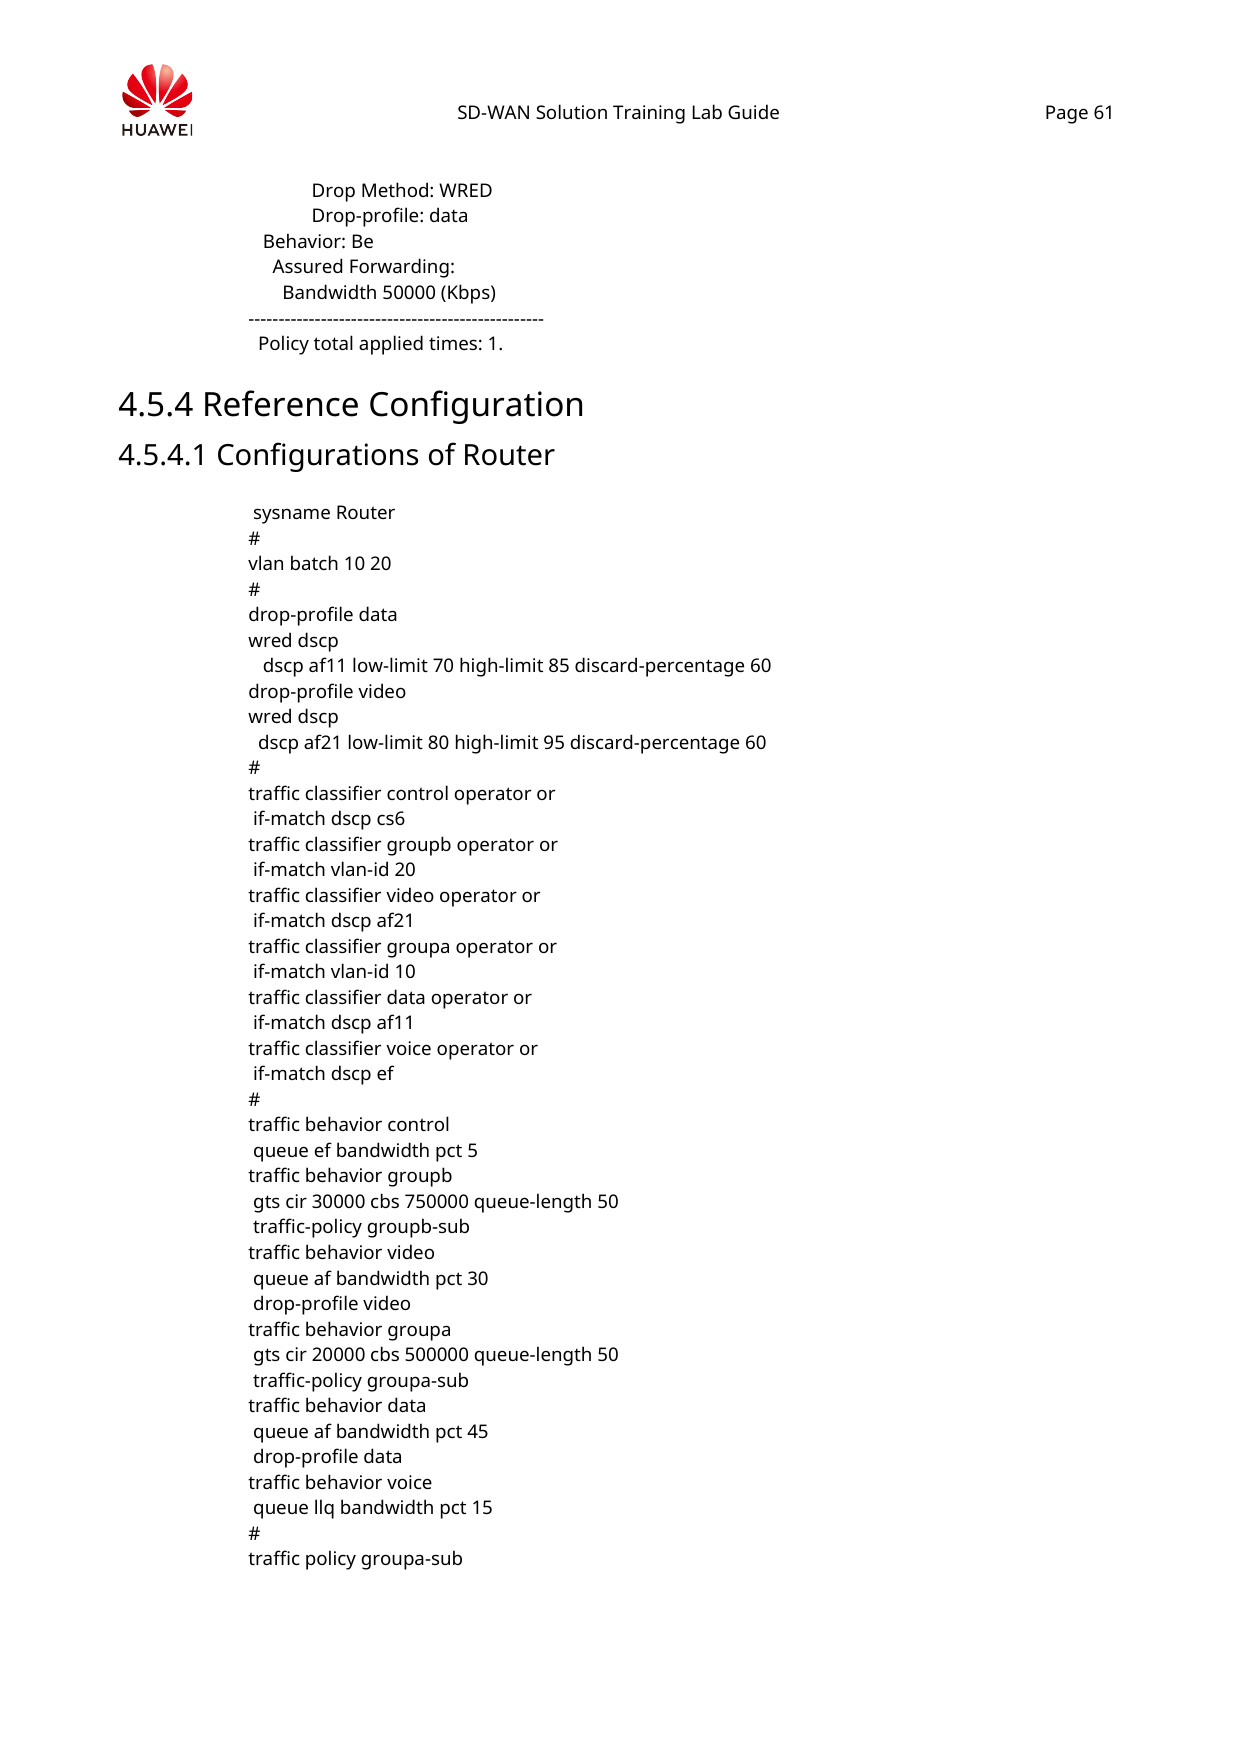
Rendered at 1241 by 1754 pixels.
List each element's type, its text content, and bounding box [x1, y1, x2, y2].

subtitle Reference Configuration [118, 381, 1122, 426]
text if-match vlan-id 20 [248, 857, 1122, 882]
text wred dscp [248, 703, 1122, 729]
subtitle Configurations of Router [118, 434, 1122, 474]
text queue af bandwidth pct 45 [248, 1418, 1122, 1443]
text # [248, 576, 1122, 601]
text dscp af21 low-limit 80 high-limit 95 discard-percentage 60 [248, 729, 1122, 754]
text # [248, 754, 1122, 780]
text traffic-policy groupb-sub [248, 1214, 1122, 1239]
text if-match dscp af21 [248, 908, 1122, 933]
text traffic classifier groupa operator or [248, 933, 1122, 959]
text gts cir 30000 cbs 750000 queue-length 50 [248, 1188, 1122, 1214]
text traffic-policy groupa-sub [248, 1367, 1122, 1392]
text traffic classifier data operator or [248, 984, 1122, 1010]
text dscp af11 low-limit 70 high-limit 85 discard-percentage 60 [248, 652, 1122, 678]
text traffic classifier control operator or [248, 780, 1122, 806]
text vlan batch 10 20 [248, 550, 1122, 576]
text traffic classifier video operator or [248, 882, 1122, 908]
text traffic behavior data [248, 1392, 1122, 1418]
text Policy total applied times: 1. [248, 330, 1122, 356]
picture [122, 64, 193, 136]
text gts cir 20000 cbs 500000 queue-length 50 [248, 1341, 1122, 1367]
text drop-profile video [248, 678, 1122, 703]
text traffic behavior video [248, 1239, 1122, 1265]
text traffic behavior control [248, 1112, 1122, 1137]
text if-match vlan-id 10 [248, 959, 1122, 984]
text Assured Forwarding: [248, 254, 1122, 279]
text # [248, 1086, 1122, 1112]
text drop-profile data [248, 1443, 1122, 1469]
text drop-profile video [248, 1290, 1122, 1316]
text Behavior: Be [248, 228, 1122, 254]
text traffic classifier groupb operator or [248, 831, 1122, 857]
text if-match dscp cs6 [248, 806, 1122, 831]
text # [248, 1520, 1122, 1546]
text if-match dscp ef [248, 1061, 1122, 1086]
text traffic behavior groupa [248, 1316, 1122, 1341]
text ------------------------------------------------- [248, 305, 1122, 330]
text if-match dscp af11 [248, 1010, 1122, 1035]
text # [248, 525, 1122, 550]
text drop-profile data [248, 601, 1122, 627]
text Drop-profile: data [248, 203, 1122, 228]
text Bandwidth 50000 (Kbps) [248, 279, 1122, 305]
text Drop Method: WRED [248, 177, 1122, 203]
text traffic classifier voice operator or [248, 1035, 1122, 1061]
text wred dscp [248, 627, 1122, 652]
text traffic policy groupa-sub [248, 1546, 1122, 1571]
text queue ef bandwidth pct 5 [248, 1137, 1122, 1163]
text queue llq bandwidth pct 15 [248, 1494, 1122, 1520]
text queue af bandwidth pct 30 [248, 1265, 1122, 1290]
text traffic behavior voice [248, 1469, 1122, 1494]
text traffic behavior groupb [248, 1163, 1122, 1188]
text sysname Router [248, 499, 1122, 525]
